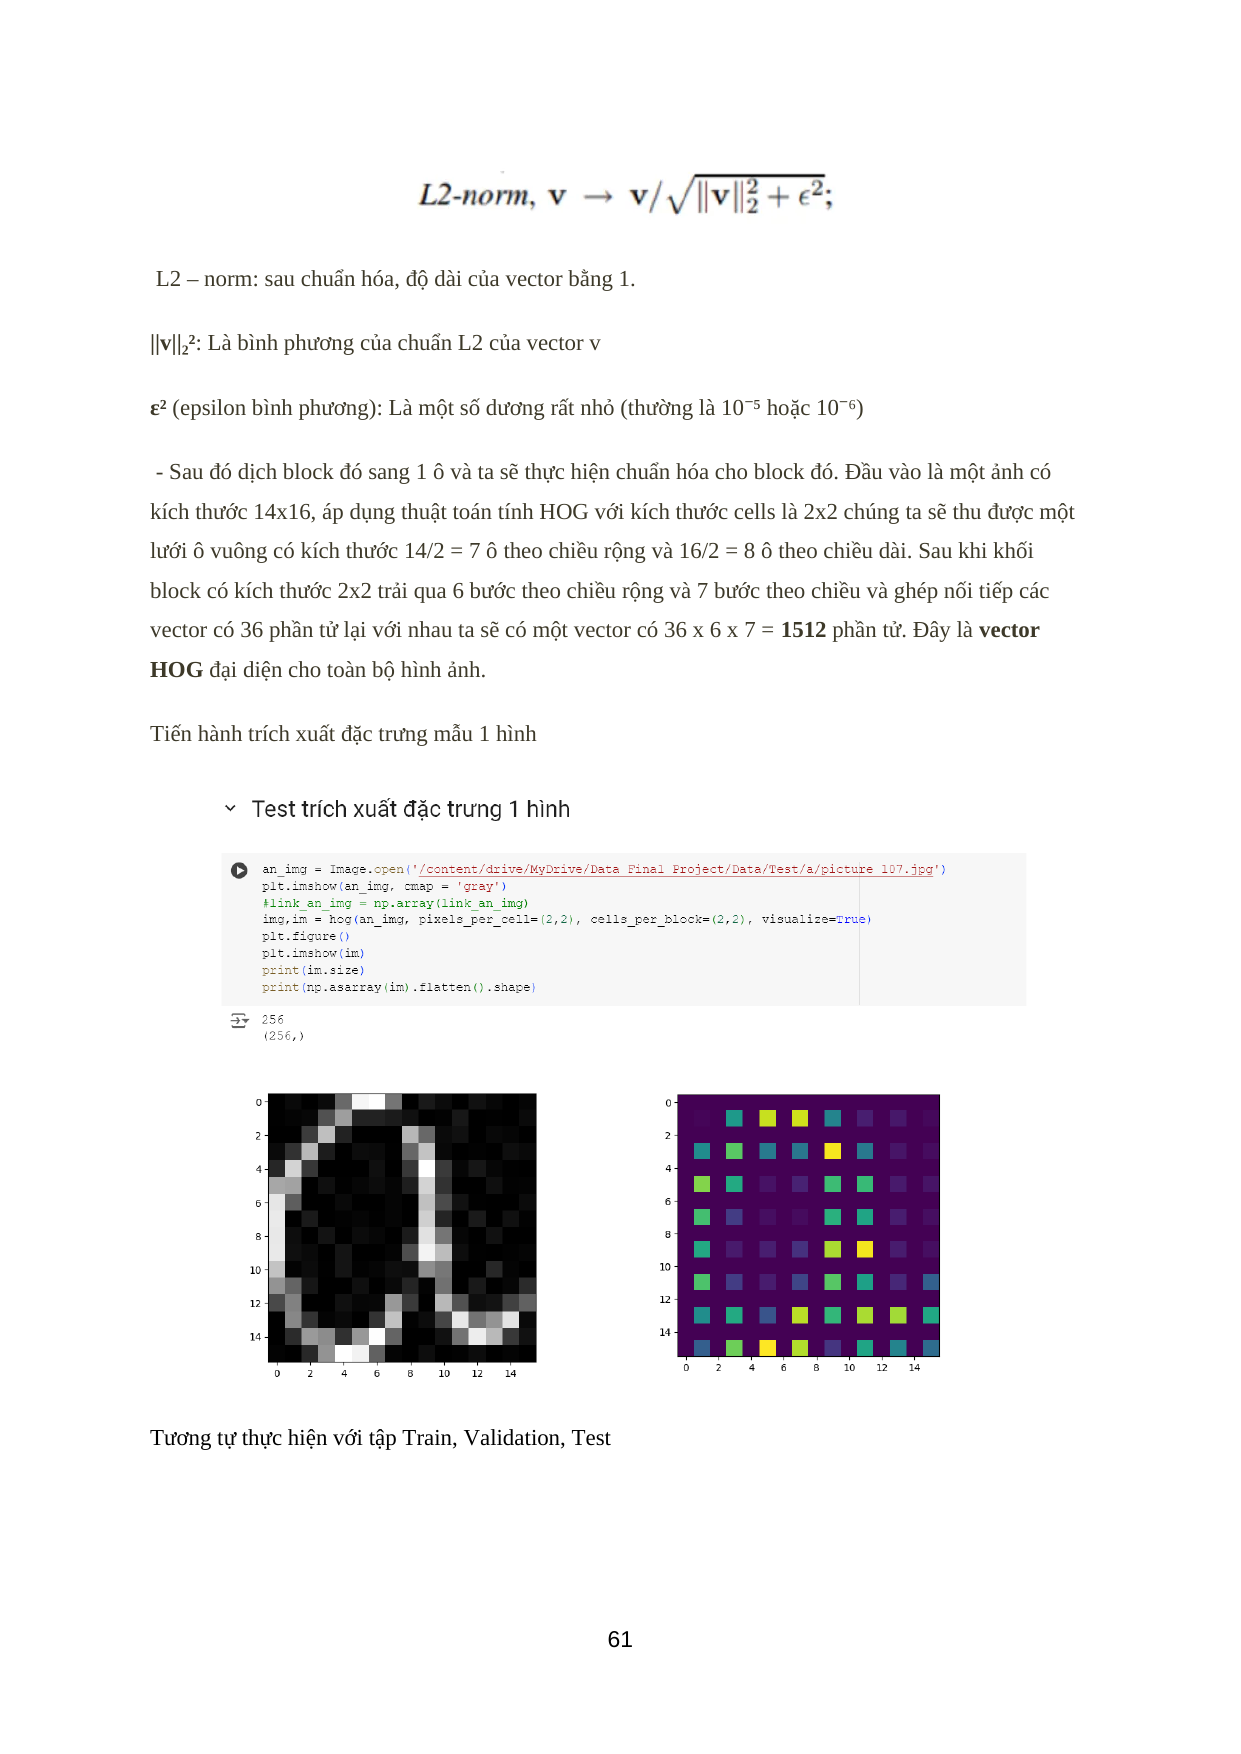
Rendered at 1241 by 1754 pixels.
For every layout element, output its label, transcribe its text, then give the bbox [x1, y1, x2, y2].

text ε² (epsilon bình phương): Là một số dương rất nhỏ (thường là 10⁻⁵ hoặc 10⁻⁶) [150, 394, 1090, 420]
picture [393, 150, 847, 227]
picture [241, 1086, 542, 1386]
text - Sau đó dịch block đó sang 1 ô và ta sẽ thực hiện chuẩn hóa cho block đó. Đầu vào là một ảnh có kích thước 14x16, áp dụng thuật toán tính HOG với kích thước cells là 2x2 chúng ta sẽ thu được một lưới ô vuông có kích thước 14/2 = 7 ô theo chiều rộng và 16/2 = 8 ô theo chiều dài. Sau khi khối block có kích thước 2x2 trải qua 6 bước theo chiều rộng và 7 bước theo chiều và ghép nối tiếp các vector có 36 phần tử lại với nhau ta sẽ có một vector có 36 x 6 x 7 = 1512 phần tử. Đây là vector HOG đại diện cho toàn bộ hình ảnh. [150, 458, 1090, 682]
picture [651, 1087, 945, 1380]
text Tương tự thực hiện với tập Train, Validation, Test [150, 1424, 1090, 1450]
text L2 – norm: sau chuẩn hóa, độ dài của vector bằng 1. [150, 265, 1090, 291]
text Tiến hành trích xuất đặc trưng mẫu 1 hình [150, 720, 1090, 747]
text ||v||₂²: Là bình phương của chuẩn L2 của vector v [150, 329, 1090, 356]
picture [213, 784, 1027, 1049]
